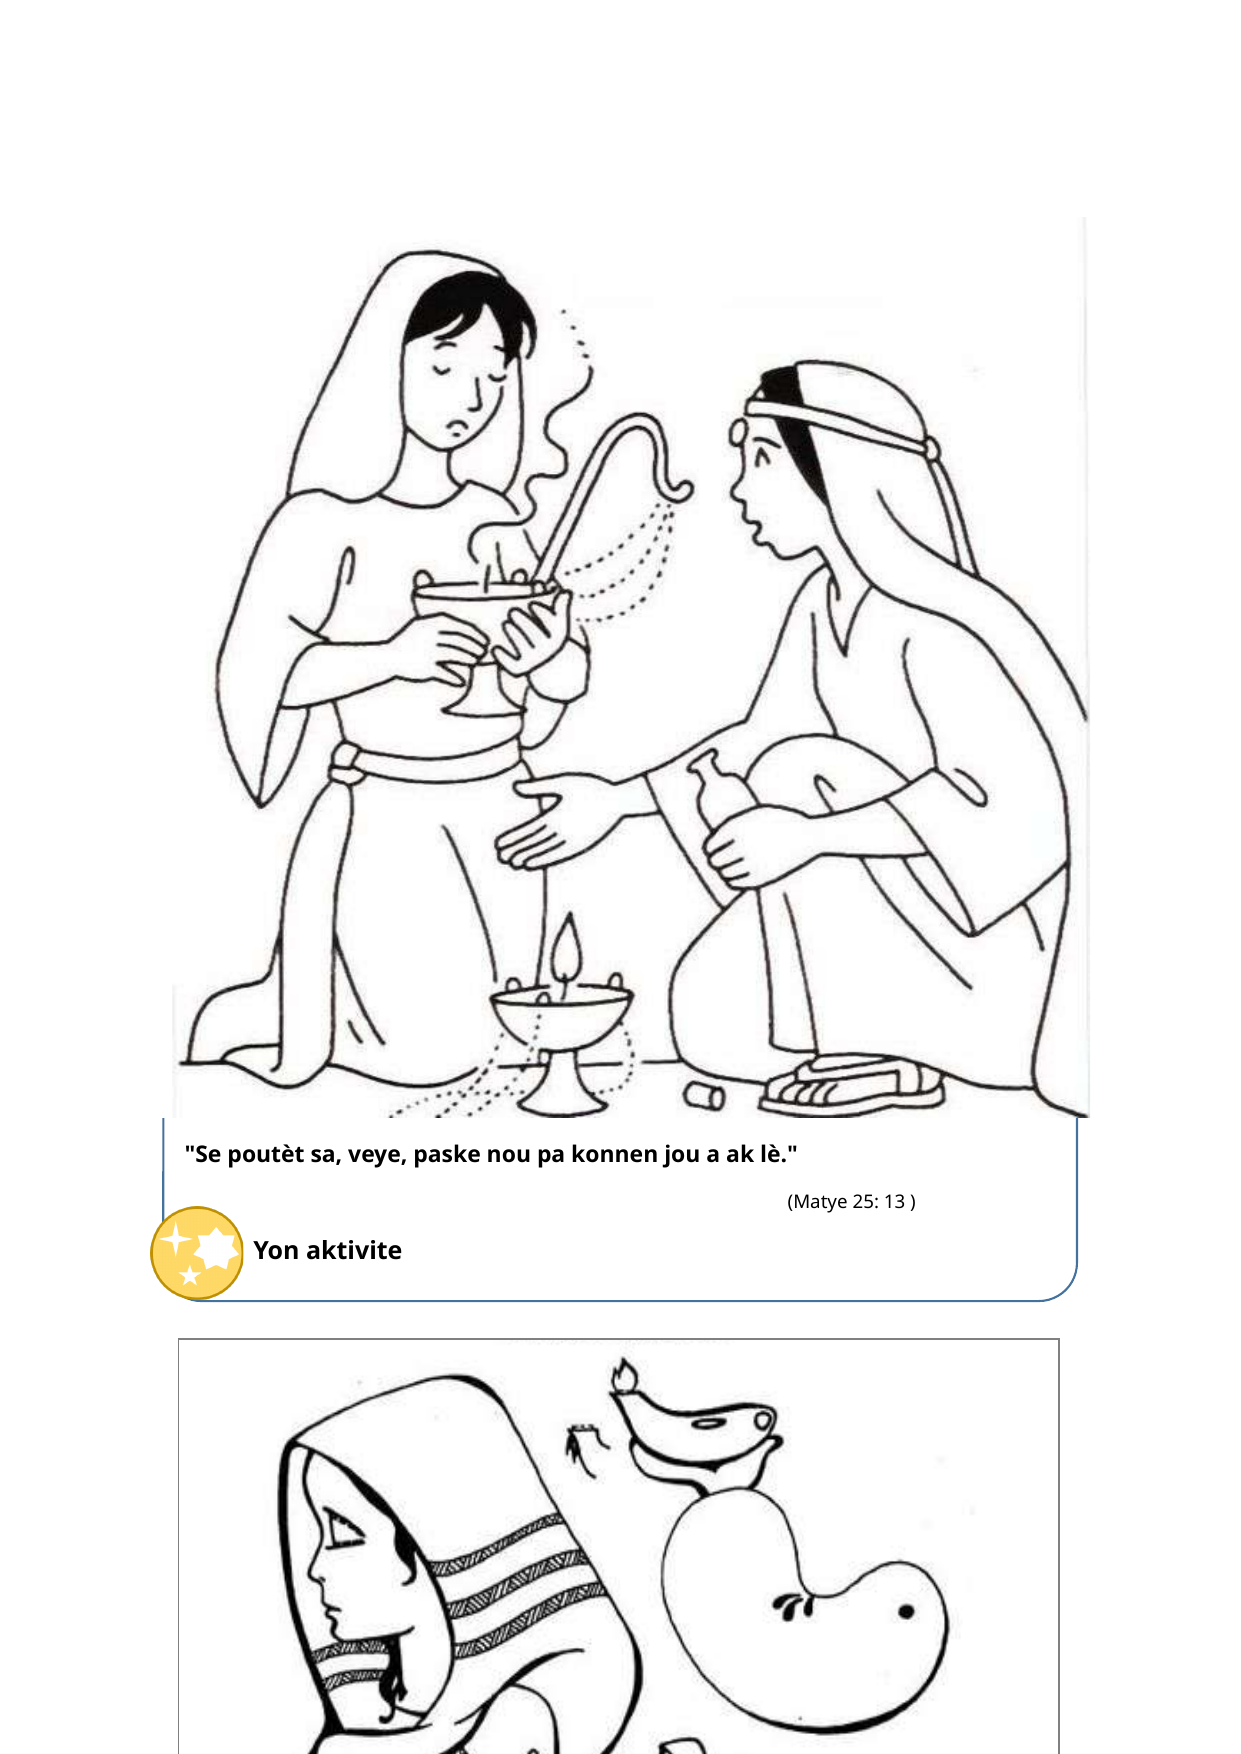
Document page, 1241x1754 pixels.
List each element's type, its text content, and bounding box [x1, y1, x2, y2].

picture [150, 1206, 244, 1300]
picture [161, 217, 1091, 1118]
text (Matye 25: 13 ) [150, 1188, 1090, 1214]
picture [179, 1340, 1058, 1754]
text Yon aktivite [244, 1233, 1090, 1267]
text "Se poutèt sa, veye, paske nou pa konnen jou a ak lè." [150, 1138, 1090, 1169]
